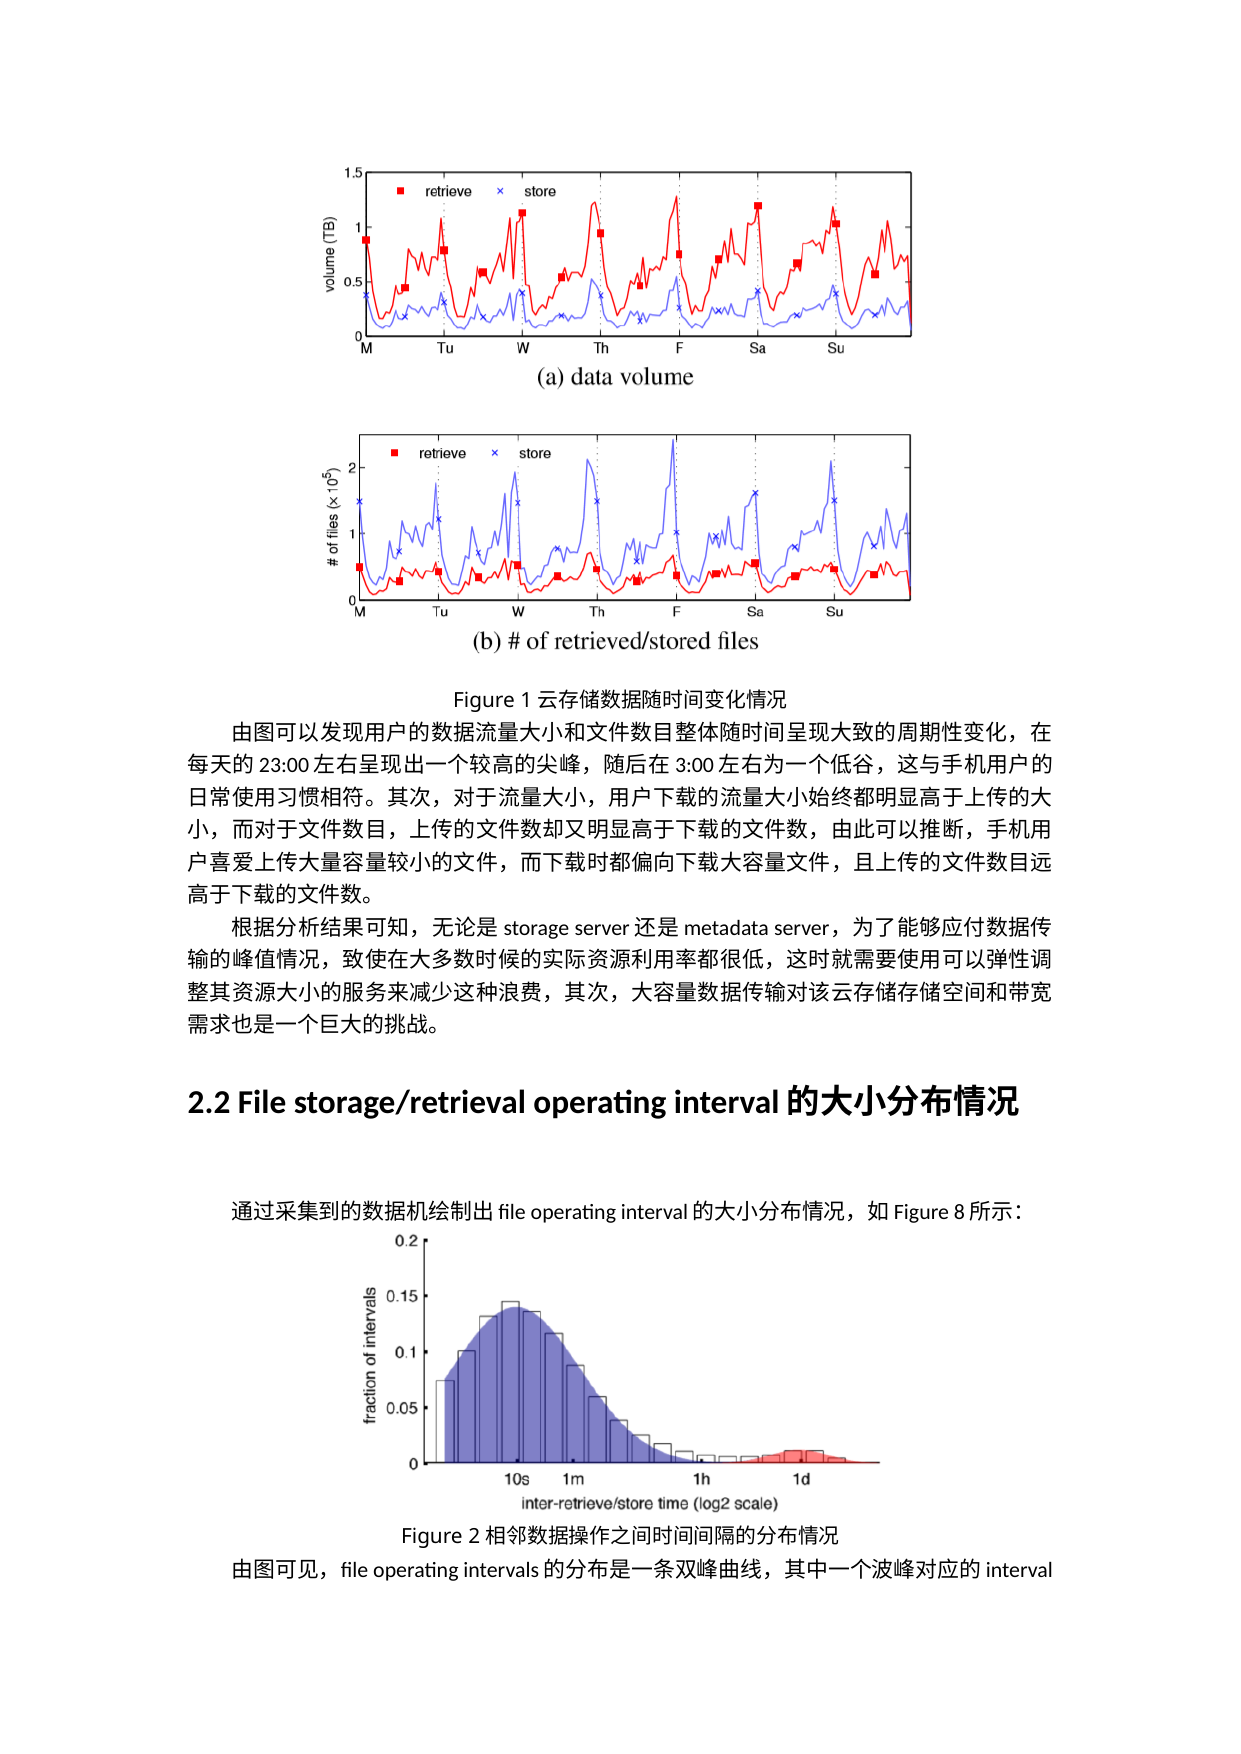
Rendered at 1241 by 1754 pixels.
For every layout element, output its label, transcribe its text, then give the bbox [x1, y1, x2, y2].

text 根据分析结果可知，无论是storage server还是metadata server，为了能够应付数据传输的峰值情况，致使在大多数时候的实际资源利用率都很低，这时就需要使用可以弹性调整其资源大小的服务来减少这种浪费，其次，大容量数据传输对该云存储存储空间和带宽需求也是一个巨大的挑战。 [187, 909, 1053, 1039]
text 由图可以发现用户的数据流量大小和文件数目整体随时间呈现大致的周期性变化，在每天的23:00左右呈现出一个较高的尖峰，随后在3:00左右为一个低谷，这与手机用户的日常使用习惯相符。其次，对于流量大小，用户下载的流量大小始终都明显高于上传的大小，而对于文件数目，上传的文件数却又明显高于下载的文件数，由此可以推断，手机用户喜爱上传大量容量较小的文件，而下载时都偏向下载大容量文件，且上传的文件数目远高于下载的文件数。 [187, 714, 1053, 909]
text 通过采集到的数据机绘制出file operating interval的大小分布情况，如Figure 8所示： [187, 1194, 1053, 1226]
subtitle 2.2 File storage/retrieval operating interval的大小分布情况 [187, 1067, 1053, 1132]
picture [315, 162, 925, 654]
picture [351, 1226, 890, 1517]
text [187, 1551, 1053, 1584]
